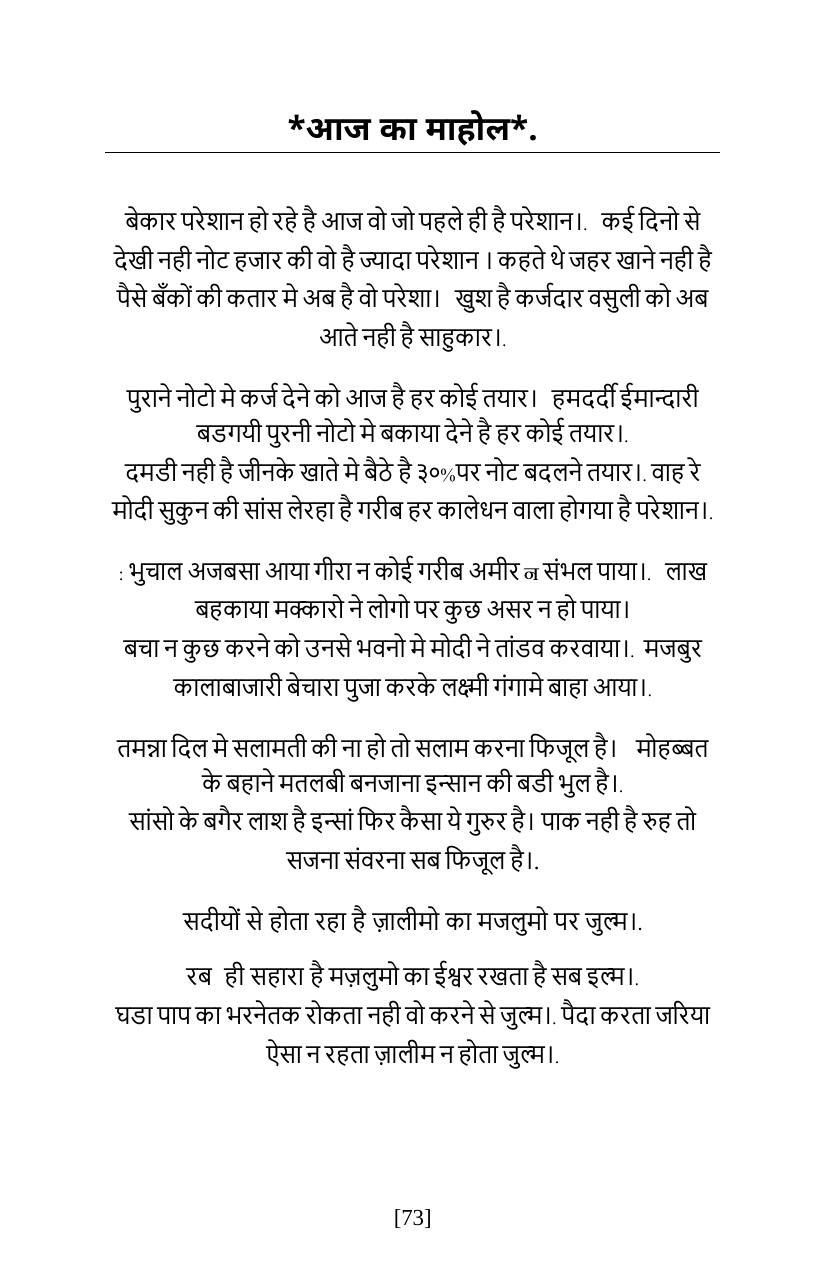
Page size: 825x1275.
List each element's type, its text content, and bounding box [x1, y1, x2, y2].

subtitle *आज का माहोल*. [105, 105, 720, 152]
text पुराने नोटो मे कर्ज देने को आज है हर कोई तयार। हमदर्दी ईमान्दारी बडगयी पुरनी नोटो मे बकाया देने है हर कोई तयार।. दमडी नही है जीनके खाते मे बैठे है ३०%पर नोट बदलने तयार।. वाह रे मोदी सुकुन की सांस लेरहा है गरीब हर कालेधन वाला होगया है परेशान।. [105, 382, 720, 529]
text तमन्ना दिल मे सलामती की ना हो तो सलाम करना फिजूल है। मोहब्बत के बहाने मतलबी बनजाना इन्सान की बडी भुल है।. सांसो के बगैर लाश है इन्सां फिर कैसा ये गुरुर है। पाक नही है रुह तो सजना संवरना सब फिजूल है।. [105, 732, 720, 879]
text बेकार परेशान हो रहे है आज वो जो पहले ही है परेशान।. कई दिनो से देखी नही नोट हजार की वो है ज्यादा परेशान । कहते थे जहर खाने नही है पैसे बँकों की कतार मे अब है वो परेशा। खुश है कर्जदार वसुली को अब आते नही है साहुकार।. [105, 206, 720, 356]
text रब ही सहारा है मज़लुमो का ईश्वर रखता है सब इल्म।. घडा पाप का भरनेतक रोकता नही वो करने से जुल्म।. पैदा करता जरिया ऐसा न रहता ज़ालीम न होता जुल्म।. [105, 961, 720, 1073]
text सदीयों से होता रहा है ज़ालीमो का मजलुमो पर जुल्म।. [105, 905, 720, 936]
text : भुचाल अजबसा आया गीरा न कोई गरीब अमीर न संभल पाया।. लाख बहकाया मक्कारो ने लोगो पर कुछ असर न हो पाया। बचा न कुछ करने को उनसे भवनो मे मोदी ने तांडव करवाया।. मजबुर कालाबाजारी बेचारा पुजा करके लक्ष्मी गंगामे बाहा आया।. [105, 555, 720, 706]
